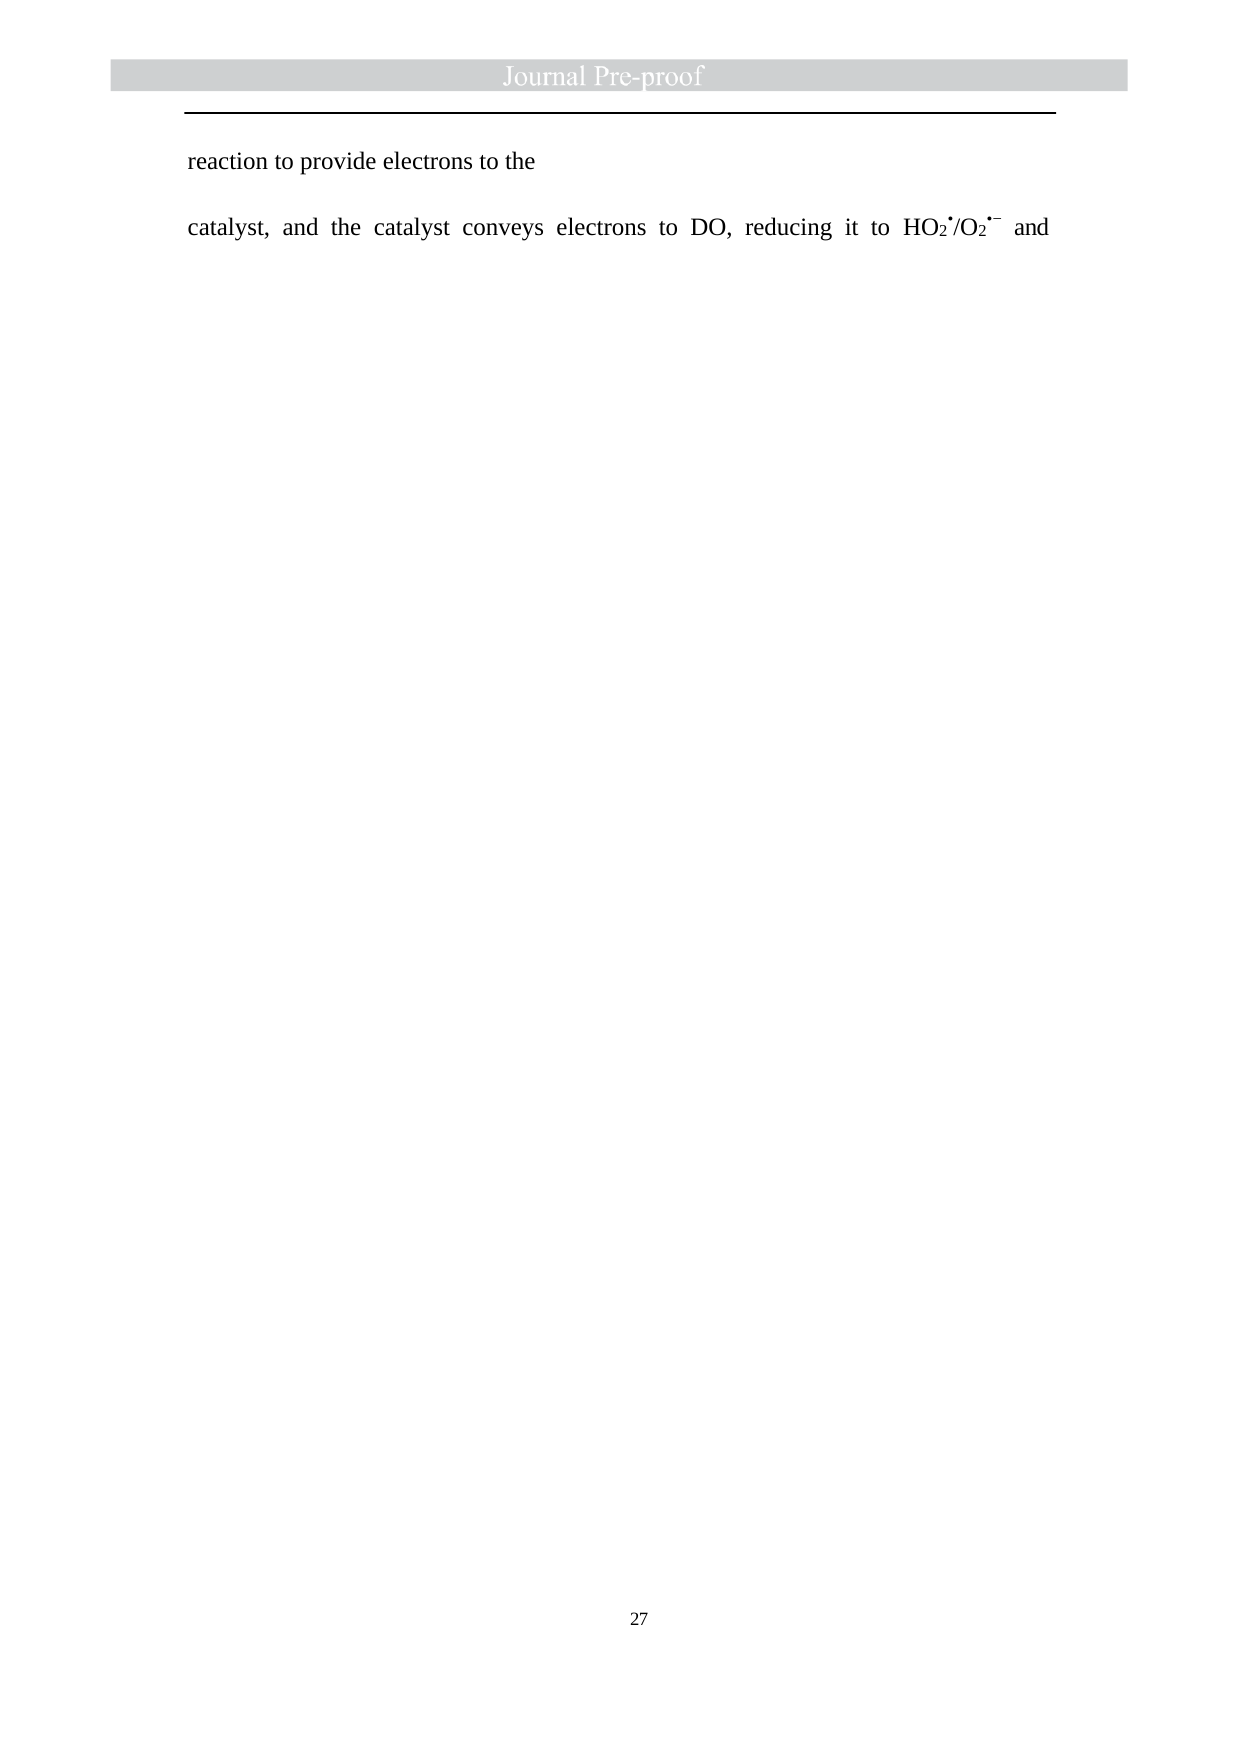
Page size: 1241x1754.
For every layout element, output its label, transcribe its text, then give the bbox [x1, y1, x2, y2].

text catalyst, and the catalyst conveys electrons to DO, reducing it to HO2•/O2•− and [187, 213, 1071, 243]
picture [503, 65, 705, 91]
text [187, 146, 1059, 174]
